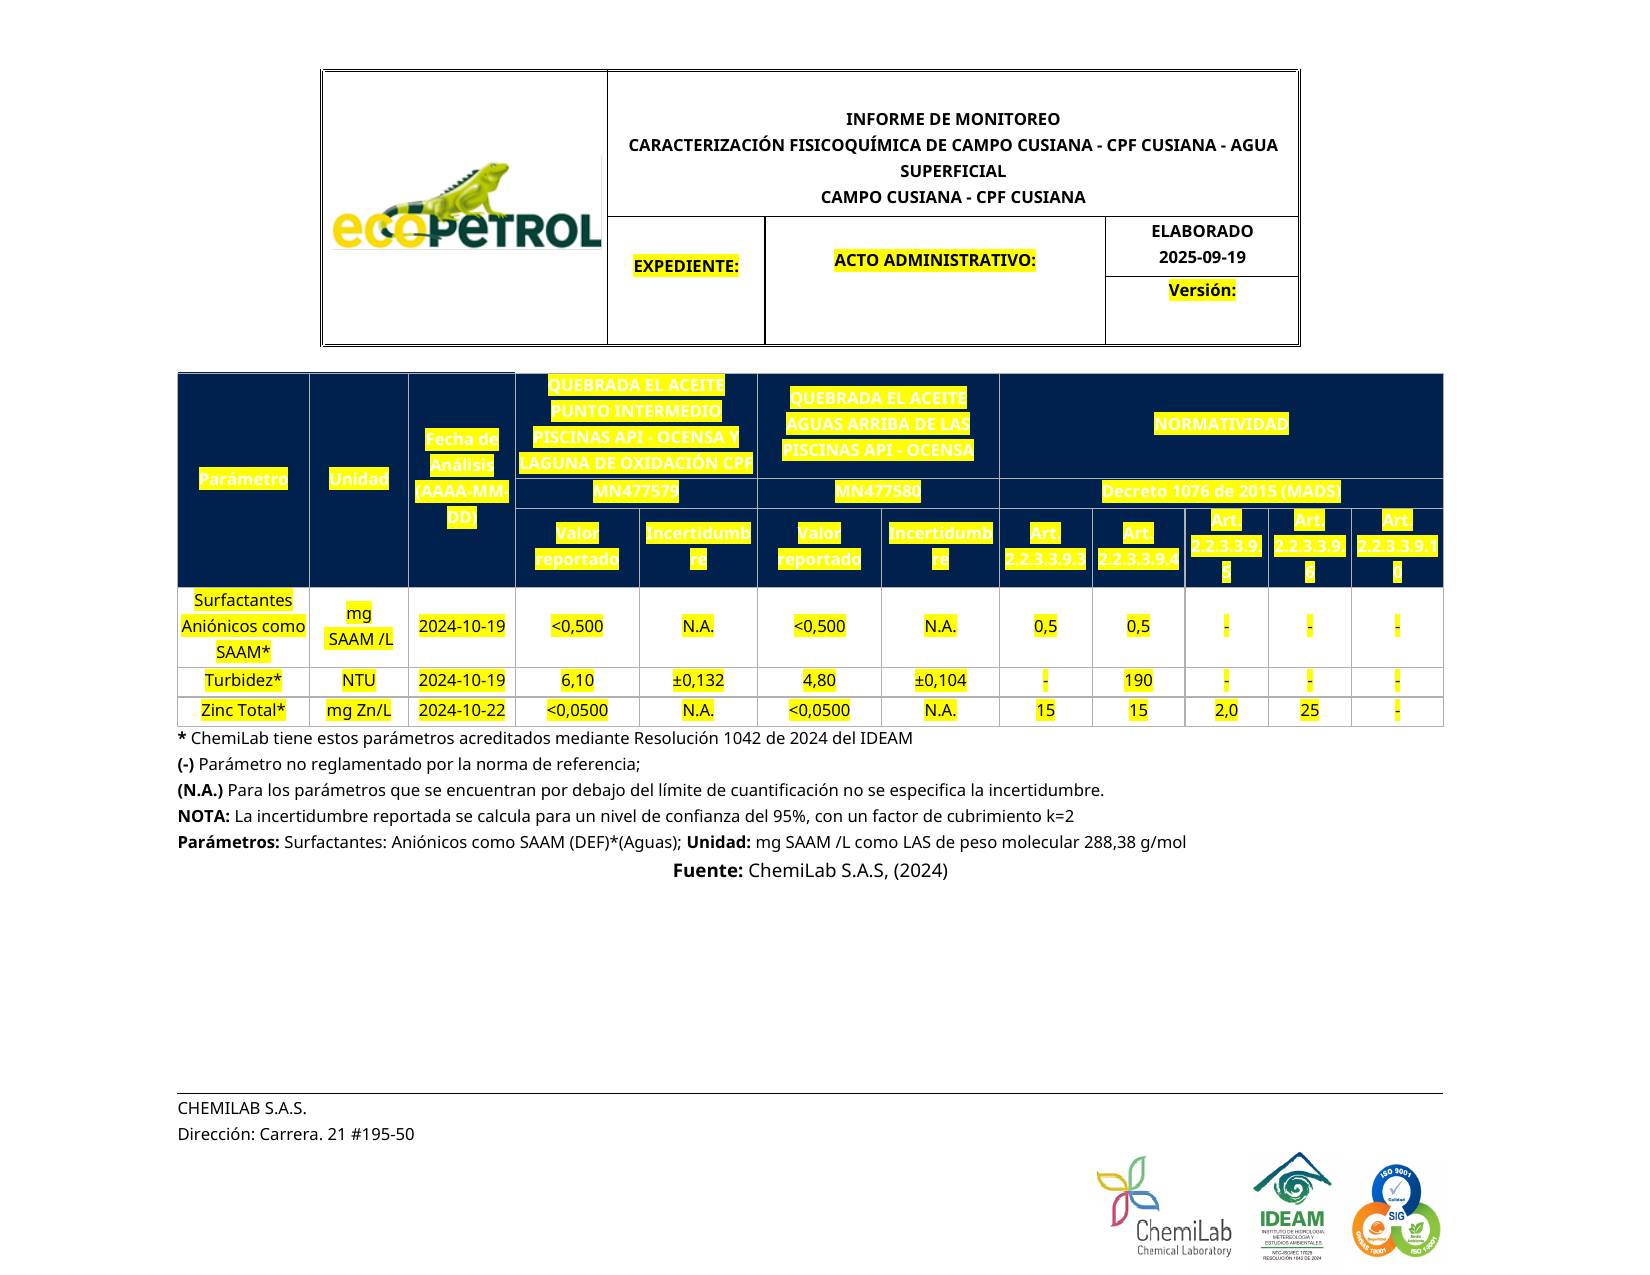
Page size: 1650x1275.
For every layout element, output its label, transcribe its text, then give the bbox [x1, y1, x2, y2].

text (N.A.) Para los parámetros que se encuentran por debajo del límite de cuantificación no se especifica la incertidumbre. [177, 779, 1443, 802]
table_cell Art. 2.2.3.3.9.5 [1186, 509, 1268, 587]
table_cell <0,0500 [516, 698, 639, 726]
table_cell Art. 2.2.3.3.9.4 [1093, 509, 1184, 587]
text * ChemiLab tiene estos parámetros acreditados mediante Resolución 1042 de 2024 del IDEAM [177, 727, 1443, 750]
table_cell 2,0 [1186, 698, 1268, 726]
table_cell 2024-10-19 [409, 668, 515, 696]
table_cell <0,0500 [758, 698, 881, 726]
picture [1091, 1148, 1340, 1272]
table_cell 2024-10-22 [409, 698, 515, 726]
picture [332, 155, 604, 252]
text (-) Parámetro no reglamentado por la norma de referencia; [177, 753, 1443, 776]
table_cell Valor reportado [758, 509, 881, 587]
table_cell - [1352, 698, 1443, 726]
table_cell Decreto 1076 de 2015 (MADS) [1000, 479, 1443, 508]
table_cell Valor reportado [516, 509, 639, 587]
table_cell N.A. [640, 588, 757, 667]
table_cell <0,500 [758, 588, 881, 667]
table_header QUEBRADA EL ACEITE AGUAS ARRIBA DE LAS PISCINAS API - OCENSA [758, 374, 999, 478]
table_header Parámetro [178, 374, 309, 587]
table_cell Turbidez* [178, 668, 309, 696]
table_cell Incertidumbre [882, 509, 999, 587]
table_cell - [1186, 588, 1268, 667]
table_cell N.A. [640, 698, 757, 726]
table_cell Zinc Total* [178, 698, 309, 726]
table_cell Surfactantes Aniónicos como SAAM* [178, 588, 309, 667]
table_cell Art. 2.2.3.3.9.6 [1269, 509, 1351, 587]
table_cell MN477579 [516, 479, 757, 508]
table_cell MN477580 [758, 479, 999, 508]
table_cell N.A. [882, 588, 999, 667]
table_cell Incertidumbre [640, 509, 757, 587]
table_cell NTU [310, 668, 408, 696]
table_cell 15 [1000, 698, 1092, 726]
table_cell 4,80 [758, 668, 881, 696]
table_cell mg Zn/L [310, 698, 408, 726]
table_cell - [1352, 588, 1443, 667]
table_cell Art. 2.2.3.3.9.3 [1000, 509, 1092, 587]
table_cell Art. 2.2.3.3.9.10 [1352, 509, 1443, 587]
table_cell N.A. [882, 698, 999, 726]
table_cell - [1000, 668, 1092, 696]
table_header Fecha de Análisis (AAAA-MM-DD) [409, 374, 515, 587]
table_header NORMATIVIDAD [1000, 374, 1443, 478]
text Fuente: ChemiLab S.A.S, (2024) [177, 857, 1443, 883]
table_cell ±0,132 [640, 668, 757, 696]
text NOTA: La incertidumbre reportada se calcula para un nivel de confianza del 95%, con un factor de cubrimiento k=2 [177, 805, 1443, 828]
table_cell 2024-10-19 [409, 588, 515, 667]
text Parámetros: Surfactantes: Aniónicos como SAAM (DEF)*(Aguas); Unidad: mg SAAM /L como LAS de peso molecular 288,38 g/mol [177, 831, 1443, 854]
table_cell mg SAAM /L [310, 588, 408, 667]
table_cell 0,5 [1000, 588, 1092, 667]
table_header QUEBRADA EL ACEITE PUNTO INTERMEDIO PISCINAS API - OCENSA Y LAGUNA DE OXIDACIÓN CPF [516, 374, 757, 478]
table_cell 6,10 [516, 668, 639, 696]
table_cell ±0,104 [882, 668, 999, 696]
table_cell - [1352, 668, 1443, 696]
table_header Unidad [310, 374, 408, 587]
table_cell 190 [1093, 668, 1184, 696]
table_cell 0,5 [1093, 588, 1184, 667]
table_cell <0,500 [516, 588, 639, 667]
table_cell - [1186, 668, 1268, 696]
table_cell 15 [1093, 698, 1184, 726]
table_cell - [1269, 588, 1351, 667]
table_cell - [1269, 668, 1351, 696]
picture [1348, 1159, 1444, 1261]
table_cell 25 [1269, 698, 1351, 726]
